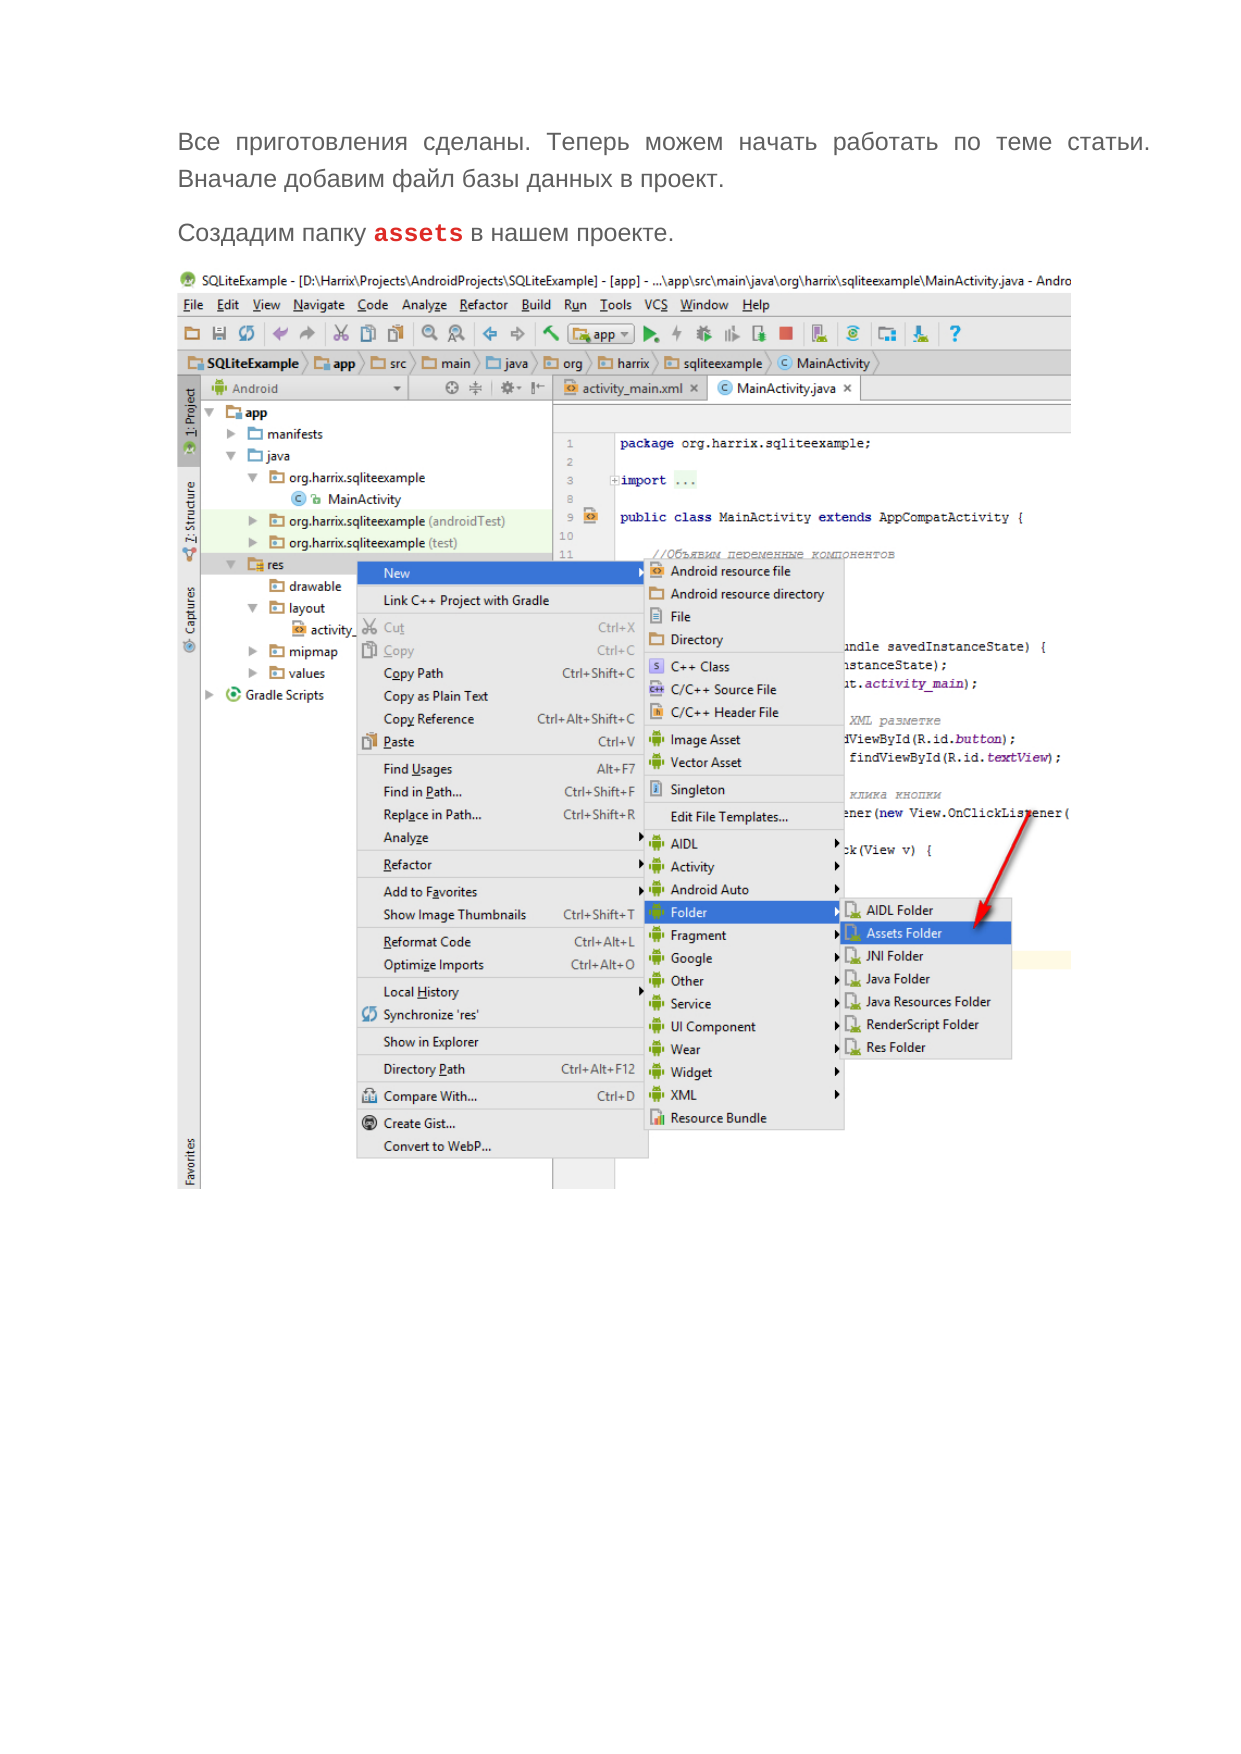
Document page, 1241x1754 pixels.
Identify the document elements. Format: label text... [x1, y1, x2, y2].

text Создадим папку assets в нашем проекте. [177, 212, 1152, 249]
text Все приготовления сделаны. Теперь можем начать работать по теме статьи. Вначале добавим файл базы данных в проект. [177, 118, 1152, 193]
picture [177, 268, 1071, 1189]
